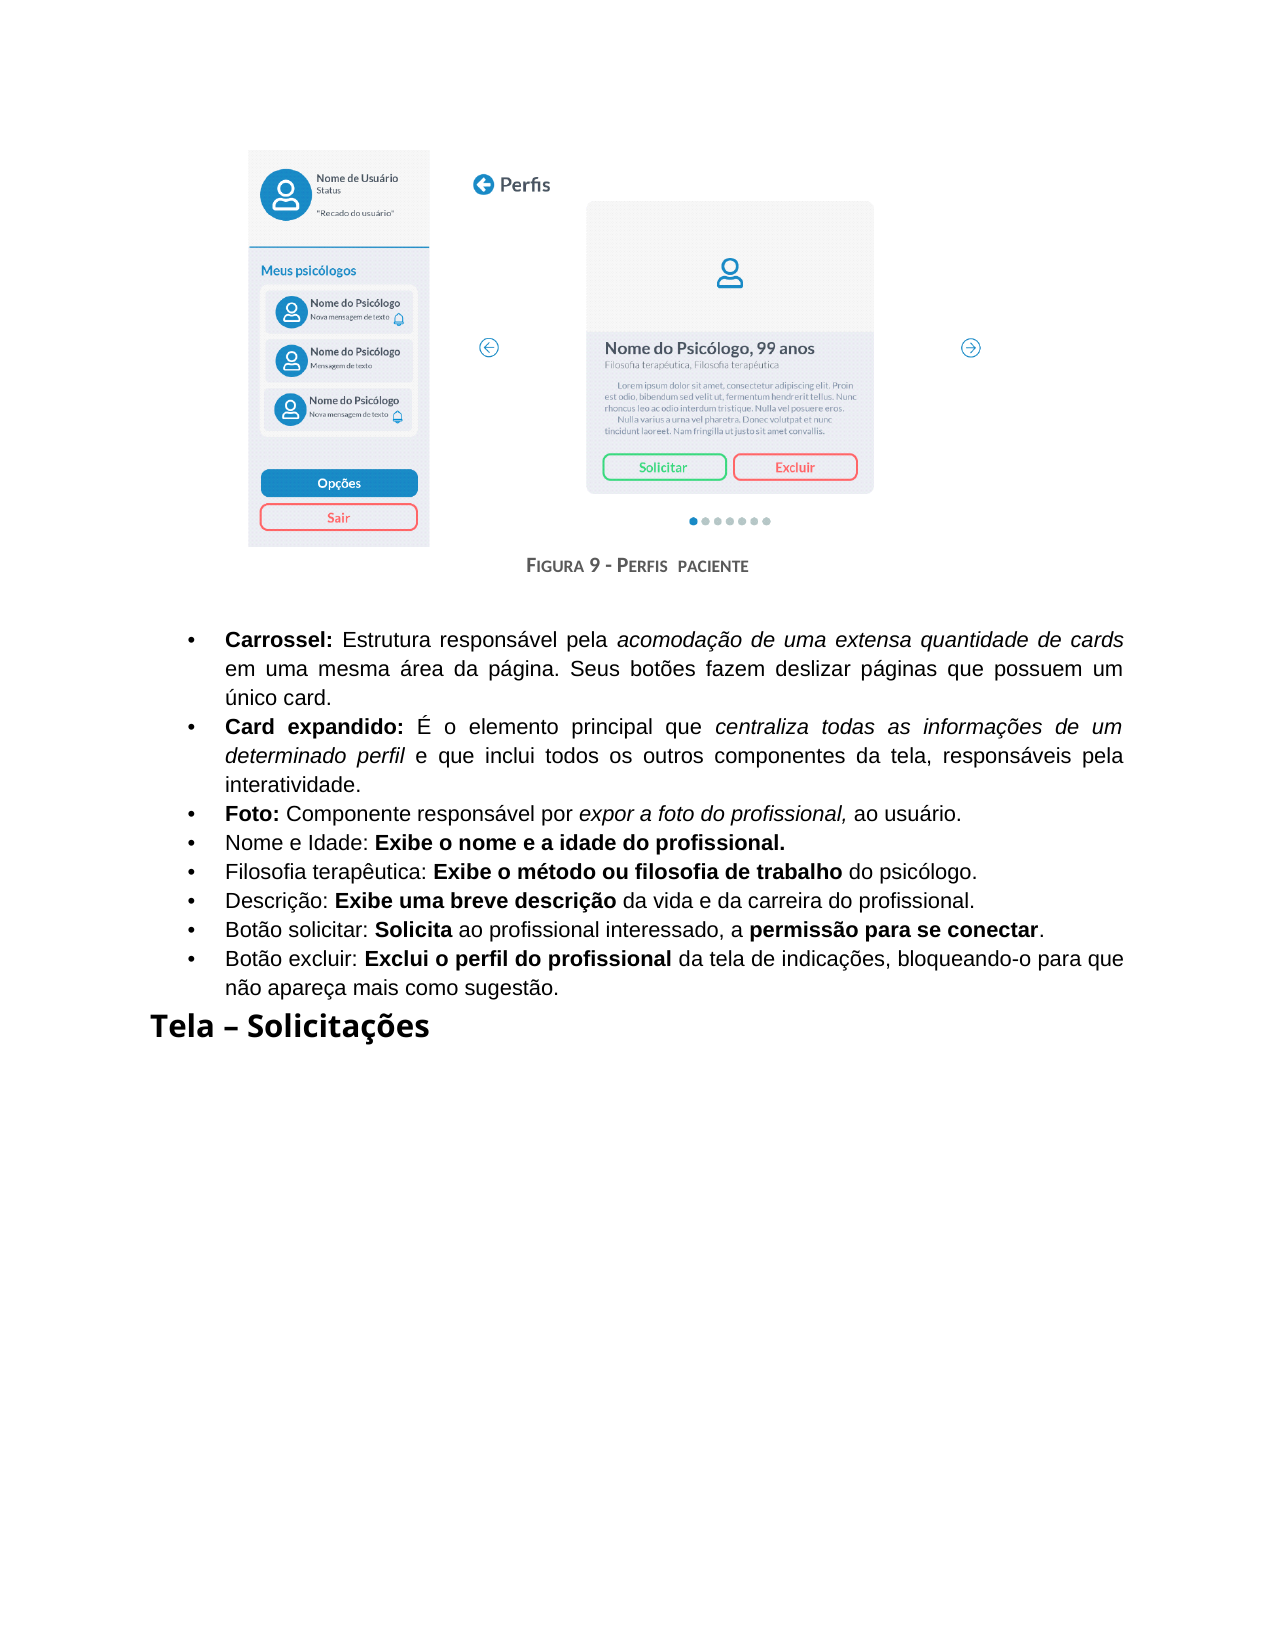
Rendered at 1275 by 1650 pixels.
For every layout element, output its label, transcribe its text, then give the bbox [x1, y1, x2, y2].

list Nome e Idade: Exibe o nome e a idade do profissional. [187, 830, 1125, 855]
list Filosofia terapêutica: Exibe o método ou filosofia de trabalho do psicólogo. [187, 859, 1125, 884]
text Figura - Perfis paciente [150, 551, 1125, 577]
list Botão excluir: Exclui o perfil do profissional da tela de indicações, bloqueando-o para que não apareça mais como sugestão. [187, 946, 1125, 1000]
subtitle Tela – Solicitações [150, 1004, 1125, 1046]
list Card expandido: É o elemento principal que centraliza todas as informações de um determinado perfil e que inclui todos os outros componentes da tela, responsáveis pela interatividade. [187, 714, 1125, 797]
list Descrição: Exibe uma breve descrição da vida e da carreira do profissional. [187, 888, 1125, 913]
list Foto: Componente responsável por expor a foto do profissional, ao usuário. [187, 801, 1125, 826]
list Botão solicitar: Solicita ao profissional interessado, a permissão para se conectar. [187, 917, 1125, 942]
picture [248, 150, 1027, 547]
list Carrossel: Estrutura responsável pela acomodação de uma extensa quantidade de cards em uma mesma área da página. Seus botões fazem deslizar páginas que possuem um único card. [187, 627, 1125, 710]
